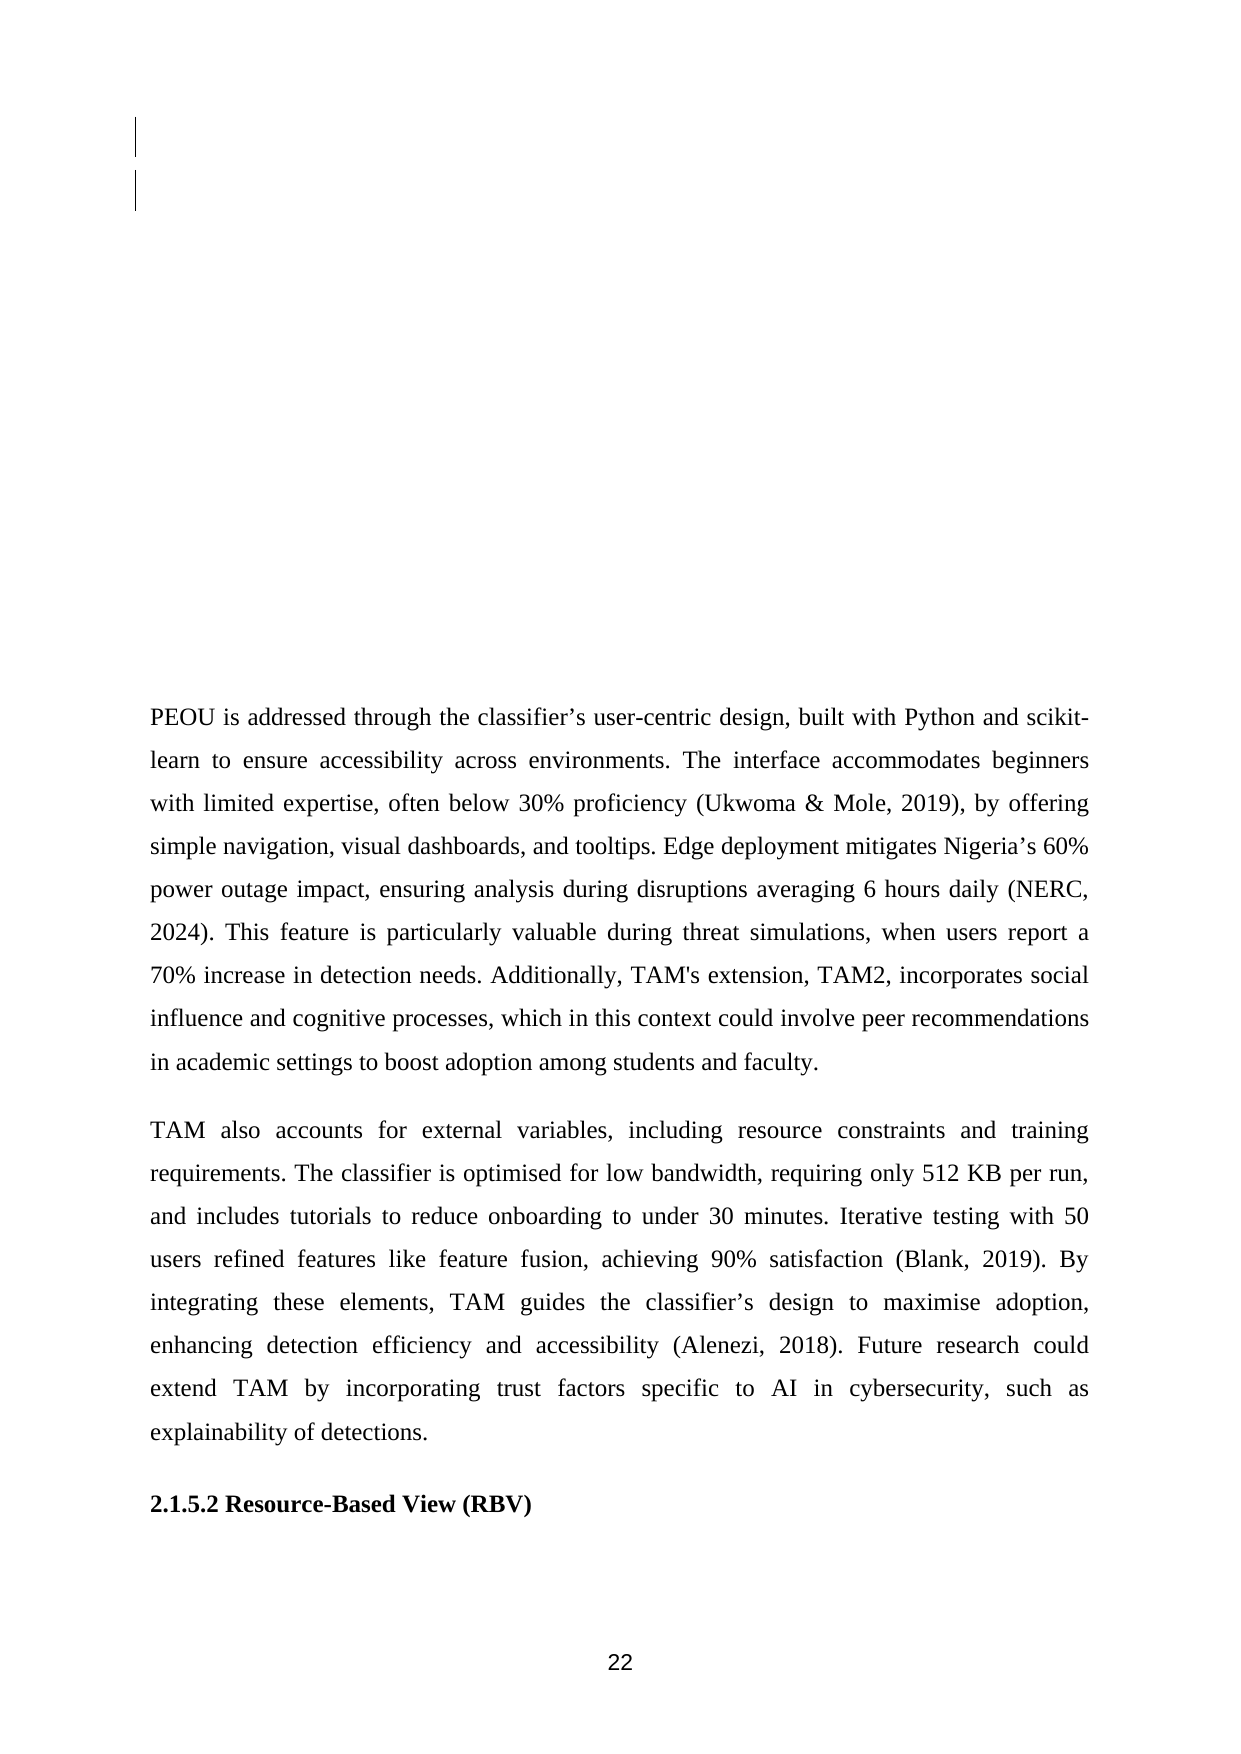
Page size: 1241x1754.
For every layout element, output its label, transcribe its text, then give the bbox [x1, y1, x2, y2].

text TAM also accounts for external variables, including resource constraints and training requirements. The classifier is optimised for low bandwidth, requiring only 512 KB per run, and includes tutorials to reduce onboarding to under 30 minutes. Iterative testing with 50 users refined features like feature fusion, achieving 90% satisfaction (Blank, 2019). By integrating these elements, TAM guides the classifier’s design to maximise adoption, enhancing detection efficiency and accessibility (Alenezi, 2018). Future research could extend TAM by incorporating trust factors specific to AI in cybersecurity, such as explainability of detections. [150, 1115, 1090, 1445]
subtitle 2.1.5.2 Resource-Based View (RBV) [150, 1489, 1090, 1518]
text PEOU is addressed through the classifier’s user-centric design, built with Python and scikit-learn to ensure accessibility across environments. The interface accommodates beginners with limited expertise, often below 30% proficiency (Ukwoma & Mole, 2019), by offering simple navigation, visual dashboards, and tooltips. Edge deployment mitigates Nigeria’s 60% power outage impact, ensuring analysis during disruptions averaging 6 hours daily (NERC, 2024). This feature is particularly valuable during threat simulations, when users report a 70% increase in detection needs. Additionally, TAM's extension, TAM2, incorporates social influence and cognitive processes, which in this context could involve peer recommendations in academic settings to boost adoption among students and faculty. [150, 702, 1090, 1075]
